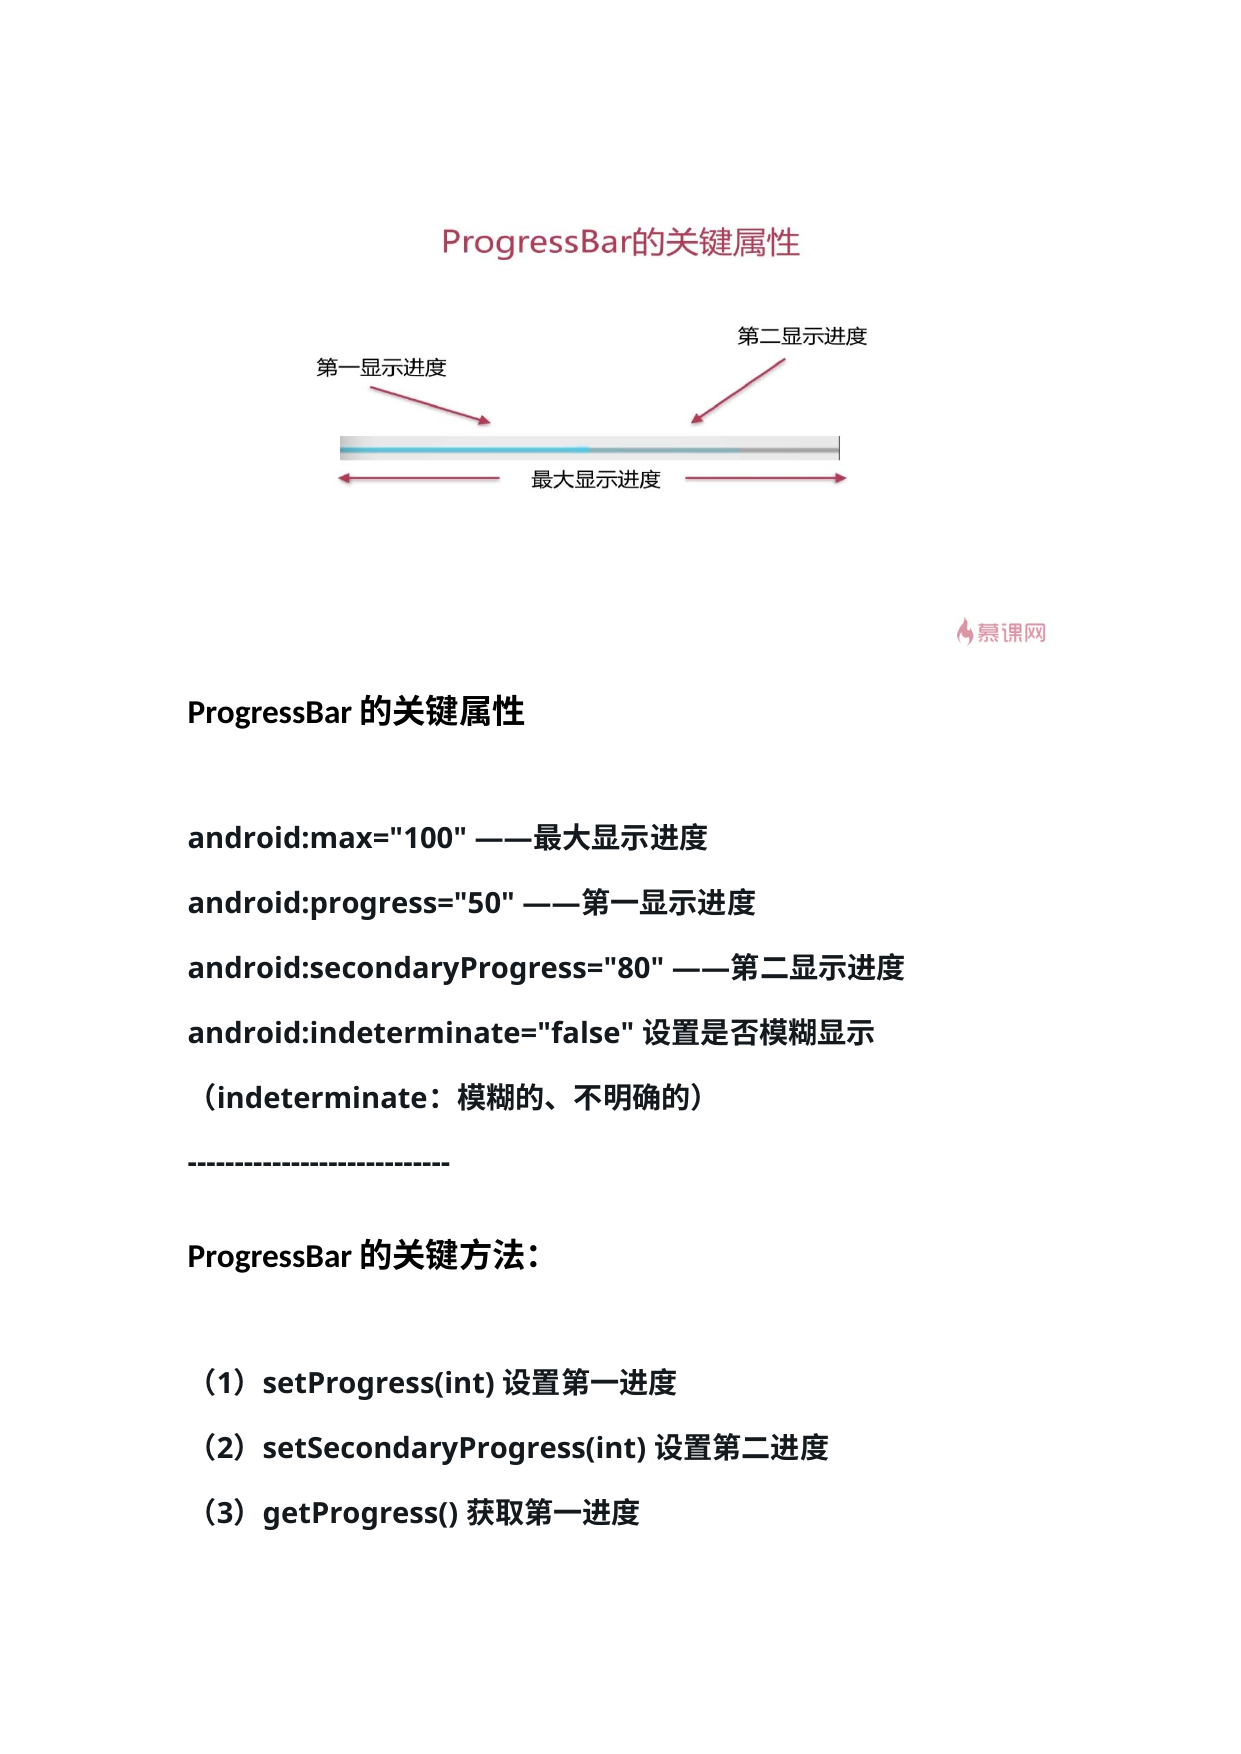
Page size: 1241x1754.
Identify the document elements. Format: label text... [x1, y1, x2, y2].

text android:secondaryProgress="80" ——第二显示进度 [187, 934, 1053, 999]
text （2）setSecondaryProgress(int) 设置第二进度 [187, 1413, 1053, 1478]
picture [187, 162, 1053, 649]
text android:max="100" ——最大显示进度 [187, 804, 1053, 869]
text （1）setProgress(int) 设置第一进度 [187, 1348, 1053, 1413]
text （3）getProgress() 获取第一进度 [187, 1478, 1053, 1543]
subtitle ProgressBar的关键属性 [187, 677, 1053, 742]
subtitle ProgressBar的关键方法： [187, 1221, 1053, 1286]
text android:indeterminate="false" 设置是否模糊显示（indeterminate：模糊的、不明确的） [187, 999, 1053, 1129]
text android:progress="50" ——第一显示进度 [187, 869, 1053, 934]
text ---------------------------- [187, 1129, 1053, 1194]
